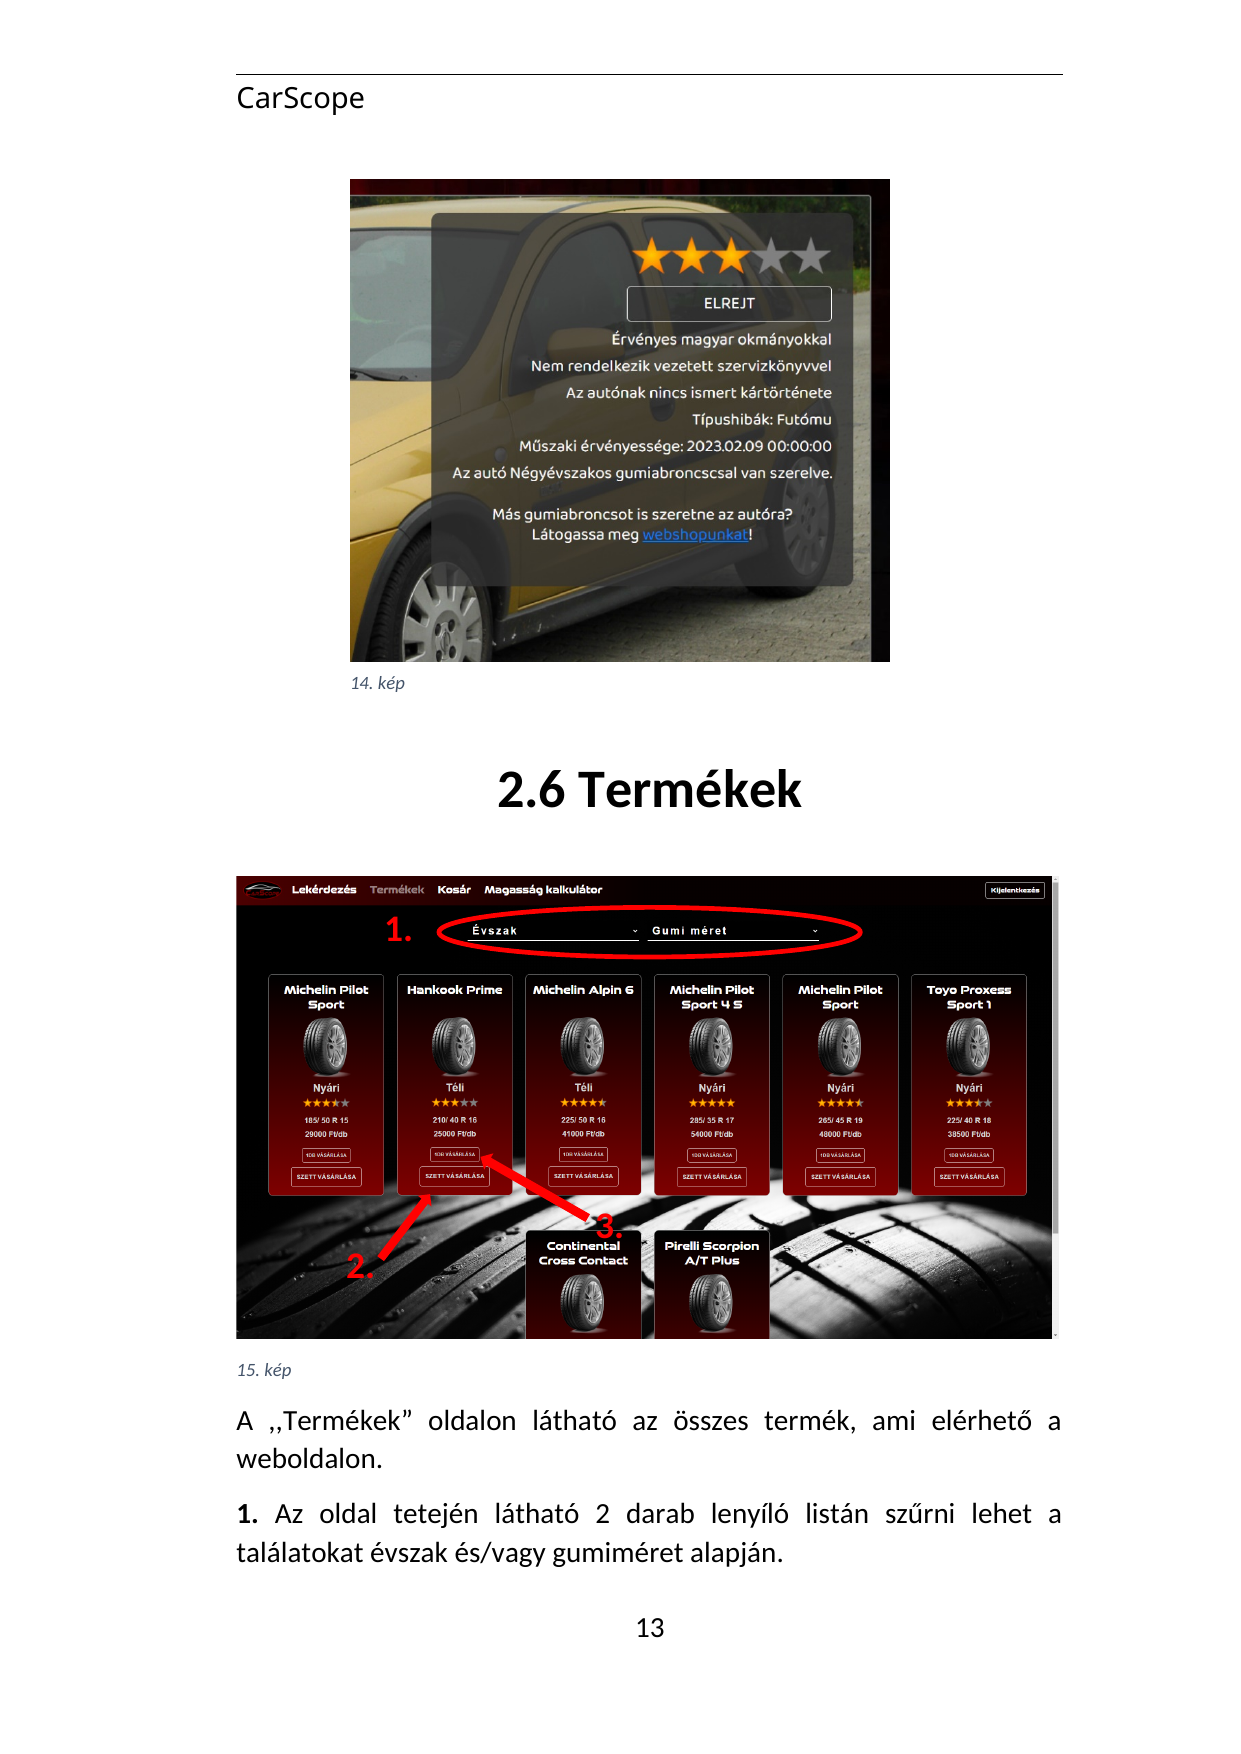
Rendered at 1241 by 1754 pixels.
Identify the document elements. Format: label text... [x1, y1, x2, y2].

text 1. Az oldal tetején látható 2 darab lenyíló listán szűrni lehet a találatokat évszak és/vagy gumiméret alapján. [236, 1495, 1063, 1569]
subtitle 2.6 Termékek [236, 755, 1063, 821]
picture [236, 876, 1059, 1339]
text A ,,Termékek” oldalon látható az összes termék, ami elérhető a weboldalon. [236, 1402, 1063, 1476]
text 15. kép [236, 1358, 1063, 1381]
picture [350, 179, 890, 662]
